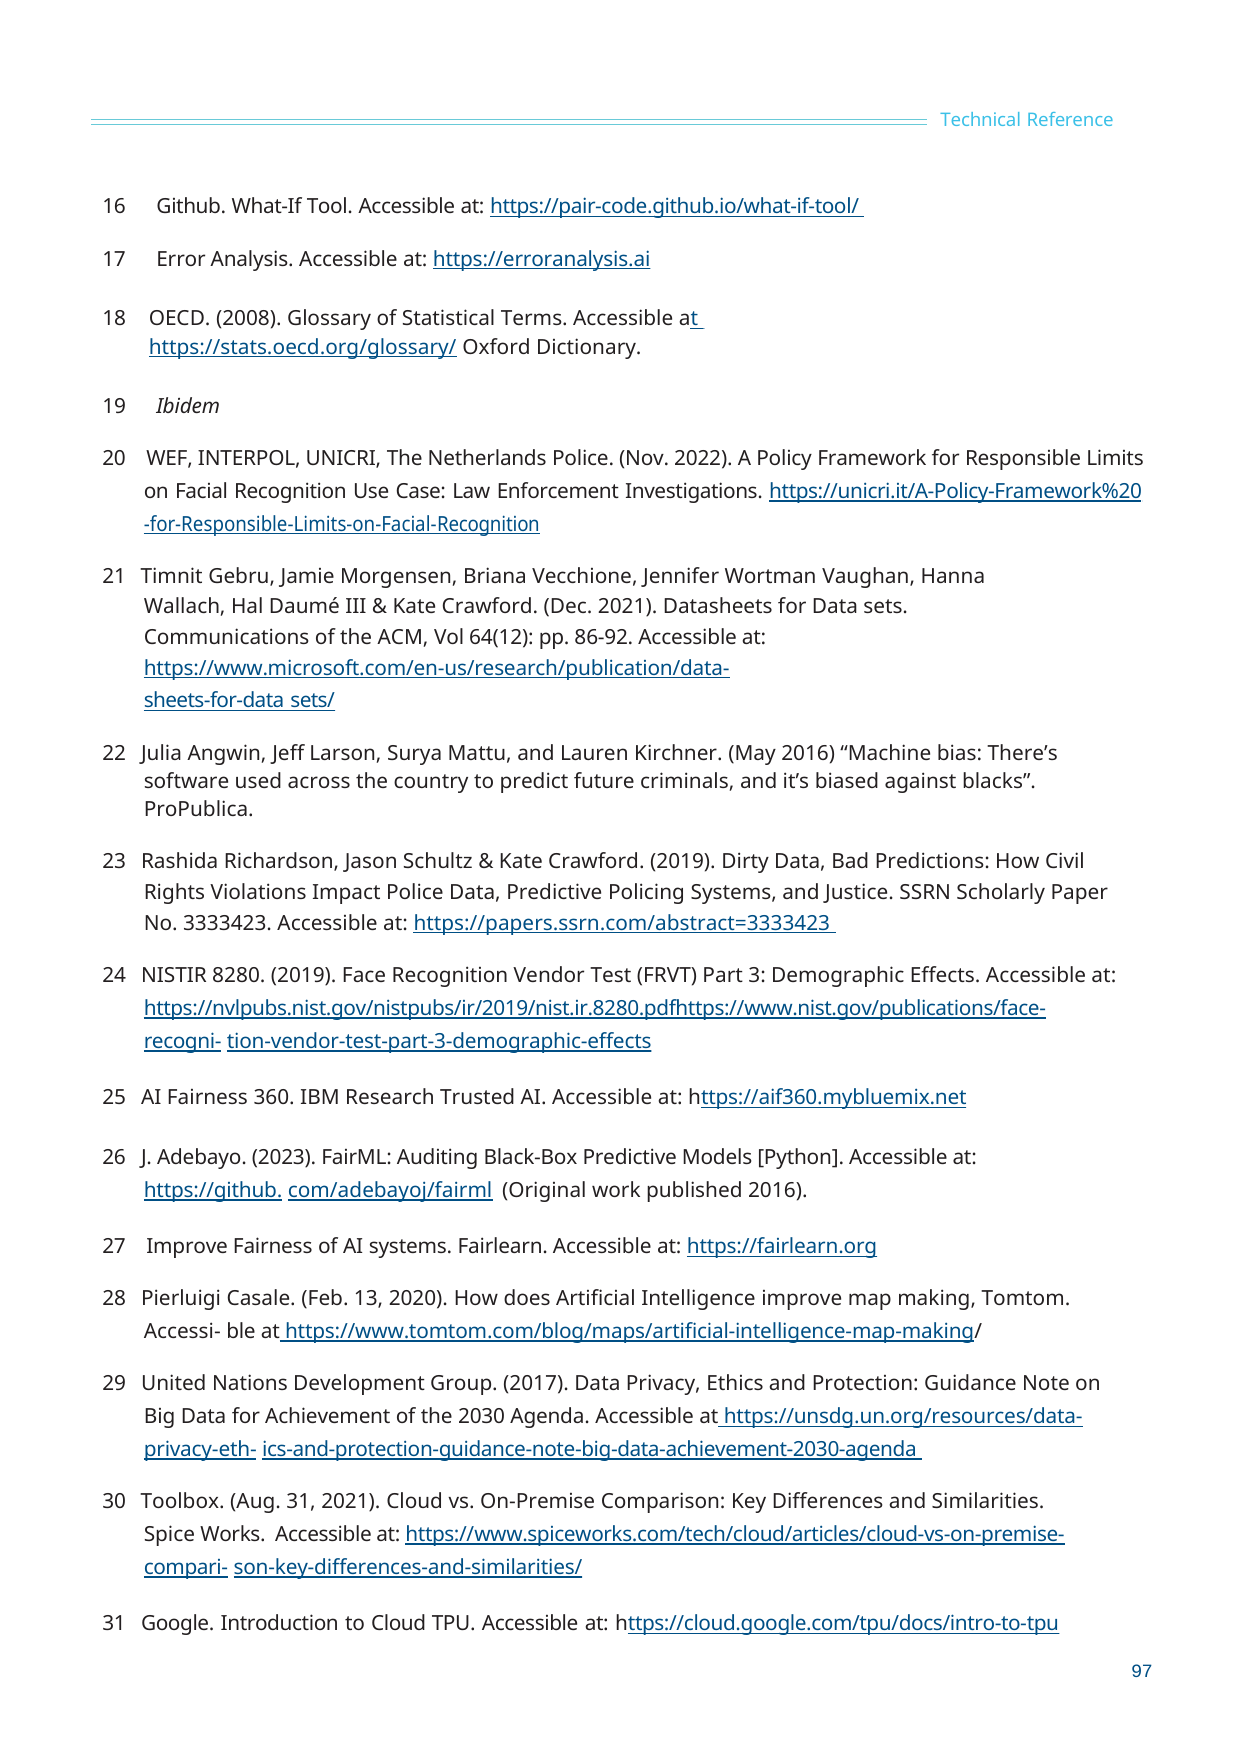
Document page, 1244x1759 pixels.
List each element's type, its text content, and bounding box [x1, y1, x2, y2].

list Google. Introduction to Cloud TPU. Accessible at: https://cloud.google.com/tpu/docs/intro-to-tpu [102, 1608, 1155, 1637]
list AI Fairness 360. IBM Research Trusted AI. Accessible at: https://aif360.mybluemix.net [102, 1082, 1155, 1111]
list NISTIR 8280. (2019). Face Recognition Vendor Test (FRVT) Part 3: Demographic Effects. Accessible at: https://nvlpubs.nist.gov/nistpubs/ir/2019/nist.ir.8280.pdfhttps://www.nist.gov/publications/face-recogni- tion-vendor-test-part-3-demographic-effects [102, 960, 1117, 1054]
list Github. What-If Tool. Accessible at: https://pair-code.github.io/what-if-tool/ [102, 192, 1155, 220]
list OECD. (2008). Glossary of Statistical Terms. Accessible at https://stats.oecd.org/glossary/ Oxford Dictionary. [102, 303, 990, 360]
list Error Analysis. Accessible at: https://erroranalysis.ai [102, 244, 1155, 272]
text -for-Responsible-Limits-on-Facial-Recognition [143, 509, 1155, 537]
list United Nations Development Group. (2017). Data Privacy, Ethics and Protection: Guidance Note on Big Data for Achievement of the 2030 Agenda. Accessible at https://unsdg.un.org/resources/data-privacy-eth- ics-and-protection-guidance-note-big-data-achievement-2030-agenda [102, 1368, 1122, 1463]
list Improve Fairness of AI systems. Fairlearn. Accessible at: https://fairlearn.org [102, 1231, 1155, 1260]
list Pierluigi Casale. (Feb. 13, 2020). How does Artificial Intelligence improve map making, Tomtom. Accessi- ble at https://www.tomtom.com/blog/maps/artificial-intelligence-map-making/ [102, 1283, 1107, 1345]
text on Facial Recognition Use Case: Law Enforcement Investigations. https://unicri.it/A-Policy-Framework%20 [143, 476, 1155, 504]
list Timnit Gebru, Jamie Morgensen, Briana Vecchione, Jennifer Wortman Vaughan, Hanna Wallach, Hal Daumé III & Kate Crawford. (Dec. 2021). Datasheets for Data sets. Communications of the ACM, Vol 64(12): pp. 86-92. Accessible at: https://www.microsoft.com/en-us/research/publication/data- [102, 561, 1059, 681]
list Toolbox. (Aug. 31, 2021). Cloud vs. On-Premise Comparison: Key Differences and Similarities. Spice Works. Accessible at: https://www.spiceworks.com/tech/cloud/articles/cloud-vs-on-premise-compari- son-key-differences-and-similarities/ [102, 1486, 1092, 1581]
list WEF, INTERPOL, UNICRI, The Netherlands Police. (Nov. 2022). A Policy Framework for Responsible Limits [102, 443, 1155, 472]
list Ibidem [102, 391, 1155, 420]
text sheets-for-data sets/ [143, 686, 1155, 714]
list Julia Angwin, Jeff Larson, Surya Mattu, and Lauren Kirchner. (May 2016) “Machine bias: There’s software used across the country to predict future criminals, and it’s biased against blacks”. ProPublica. [102, 738, 1104, 823]
list Rashida Richardson, Jason Schultz & Kate Crawford. (2019). Dirty Data, Bad Predictions: How Civil Rights Violations Impact Police Data, Predictive Policing Systems, and Justice. SSRN Scholarly Paper No. 3333423. Accessible at: https://papers.ssrn.com/abstract=3333423 [102, 847, 1110, 936]
list J. Adebayo. (2023). FairML: Auditing Black-Box Predictive Models [Python]. Accessible at: https://github. com/adebayoj/fairml (Original work published 2016). [102, 1142, 1102, 1203]
